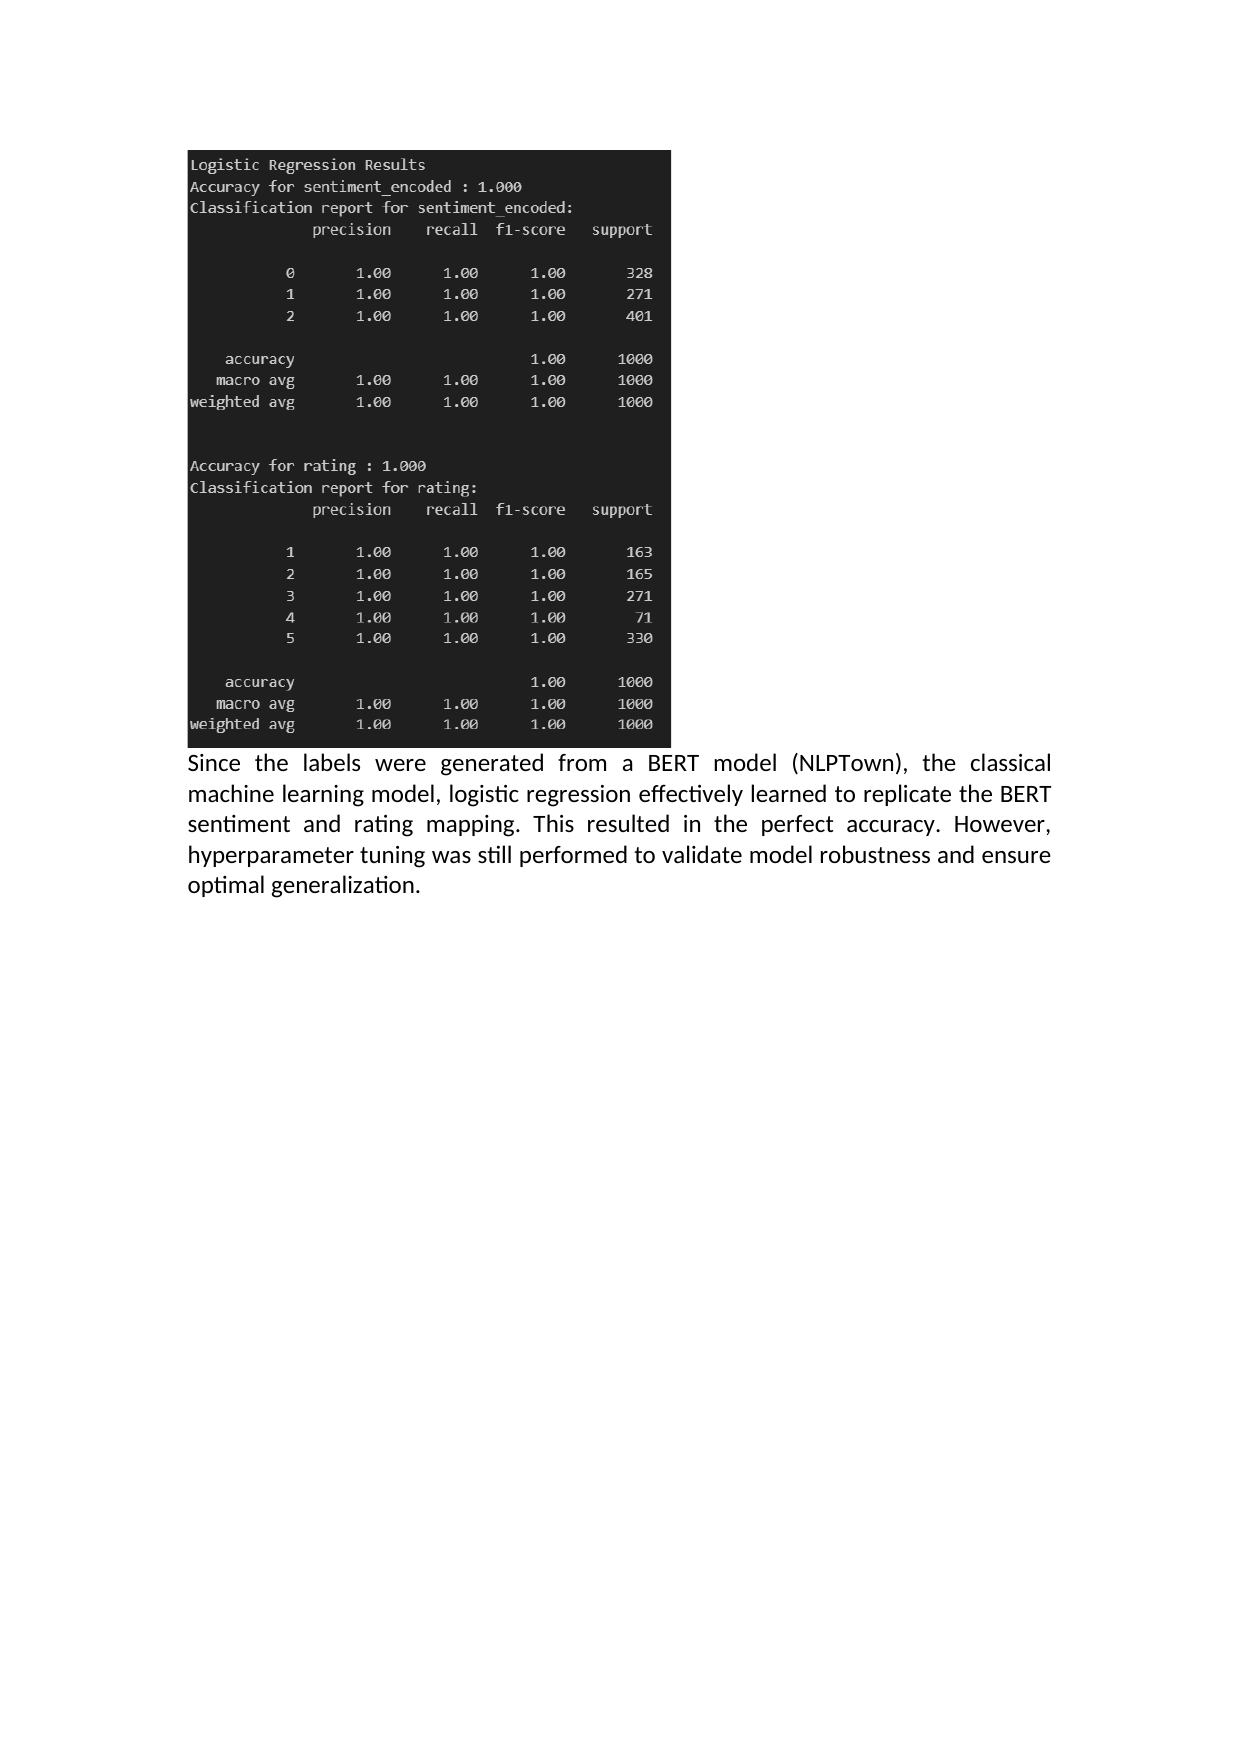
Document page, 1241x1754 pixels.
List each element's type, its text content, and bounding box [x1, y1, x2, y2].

text Since the labels were generated from a BERT model (NLPTown), the classical machine learning model, logistic regression effectively learned to replicate the BERT sentiment and rating mapping. This resulted in the perfect accuracy. However, hyperparameter tuning was still performed to validate model robustness and ensure optimal generalization. [187, 747, 1053, 900]
picture [187, 150, 672, 748]
